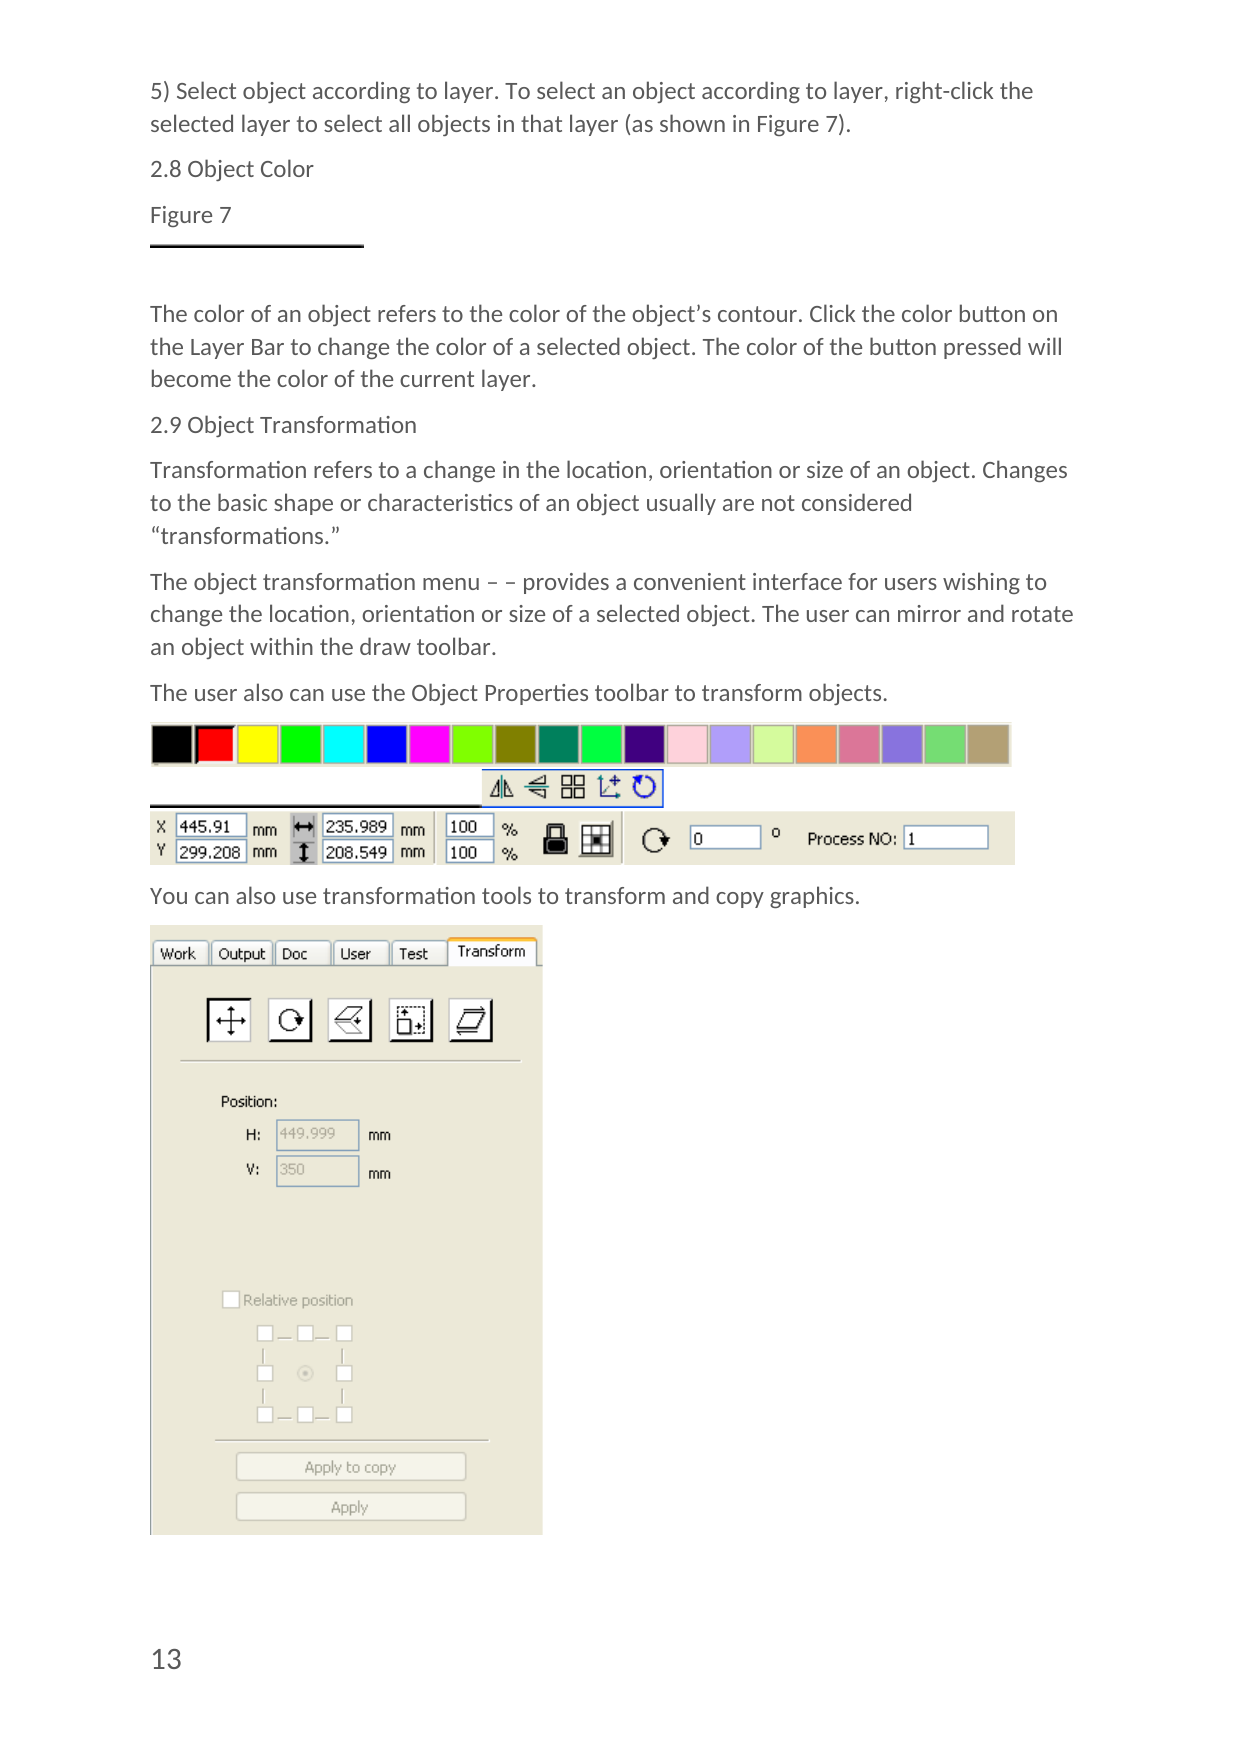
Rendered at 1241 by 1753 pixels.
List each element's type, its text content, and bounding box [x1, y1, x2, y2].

picture [150, 810, 1015, 865]
text 5) Select object according to layer. To select an object according to layer, right-click the selected layer to select all objects in that layer (as shown in Figure 7). [150, 75, 1090, 138]
picture [150, 769, 664, 808]
text Transformation refers to a change in the location, orientation or size of an object. Changes to the basic shape or characteristics of an object usually are not considered “transformations.” [150, 454, 1090, 551]
text The object transformation menu – – provides a convenient interface for users wishing to change the location, orientation or size of a selected object. The user can mirror and rotate an object within the draw toolbar. [150, 566, 1090, 662]
picture [150, 244, 364, 248]
text The user also can use the Object Properties toolbar to transform objects. [150, 677, 1090, 707]
text 2.8 Object Color [150, 153, 1090, 184]
picture [150, 925, 543, 1535]
picture [150, 722, 1012, 767]
text The color of an object refers to the color of the object’s contour. Click the color button on the Layer Bar to change the color of a selected object. The color of the button pressed will become the color of the current layer. [150, 298, 1090, 394]
text Figure 7 [150, 199, 1090, 229]
text 2.9 Object Transformation [150, 409, 1090, 439]
text You can also use transformation tools to transform and copy graphics. [150, 880, 1090, 911]
